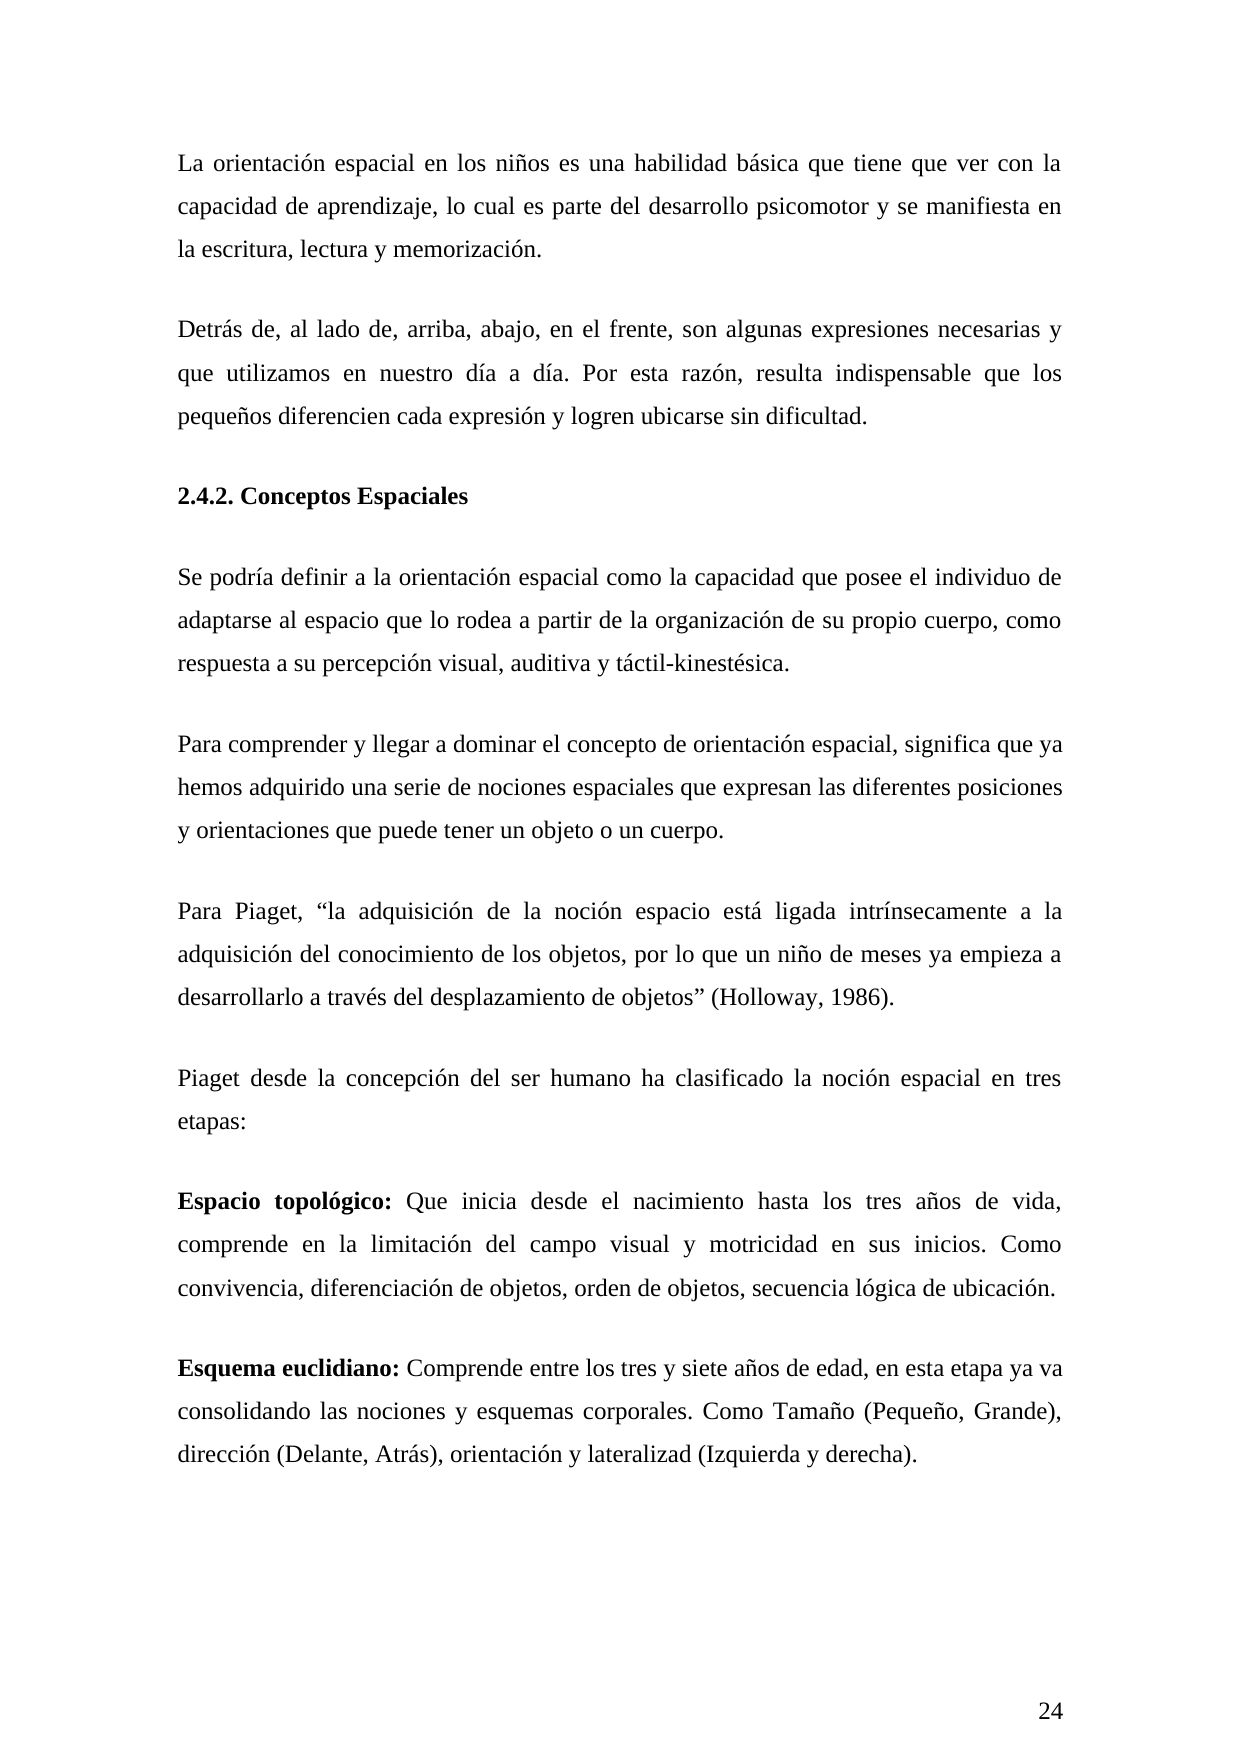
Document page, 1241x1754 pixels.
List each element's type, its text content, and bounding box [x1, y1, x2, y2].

text Esquema euclidiano: Comprende entre los tres y siete años de edad, en esta etapa ya va consolidando las nociones y esquemas corporales. Como Tamaño (Pequeño, Grande), dirección (Delante, Atrás), orientación y lateralizad (Izquierda y derecha). [177, 1353, 1063, 1468]
text Espacio topológico: Que inicia desde el nacimiento hasta los tres años de vida, comprende en la limitación del campo visual y motricidad en sus inicios. Como convivencia, diferenciación de objetos, orden de objetos, secuencia lógica de ubicación. [177, 1186, 1063, 1301]
text La orientación espacial en los niños es una habilidad básica que tiene que ver con la capacidad de aprendizaje, lo cual es parte del desarrollo psicomotor y se manifiesta en la escritura, lectura y memorización. [177, 148, 1063, 263]
text Detrás de, al lado de, arriba, abajo, en el frente, son algunas expresiones necesarias y que utilizamos en nuestro día a día. Por esta razón, resulta indispensable que los pequeños diferencien cada expresión y logren ubicarse sin dificultad. [177, 314, 1063, 429]
subtitle 2.4.2. Conceptos Espaciales [177, 481, 1063, 510]
text Se podría definir a la orientación espacial como la capacidad que posee el individuo de adaptarse al espacio que lo rodea a partir de la organización de su propio cuerpo, como respuesta a su percepción visual, auditiva y táctil-kinestésica. [177, 562, 1063, 677]
text Para Piaget, “la adquisición de la noción espacio está ligada intrínsecamente a la adquisición del conocimiento de los objetos, por lo que un niño de meses ya empieza a desarrollarlo a través del desplazamiento de objetos” (Holloway, 1986). [177, 896, 1063, 1011]
text Piaget desde la concepción del ser humano ha clasificado la noción espacial en tres etapas: [177, 1063, 1063, 1134]
text Para comprender y llegar a dominar el concepto de orientación espacial, significa que ya hemos adquirido una serie de nociones espaciales que expresan las diferentes posiciones y orientaciones que puede tener un objeto o un cuerpo. [177, 729, 1063, 844]
